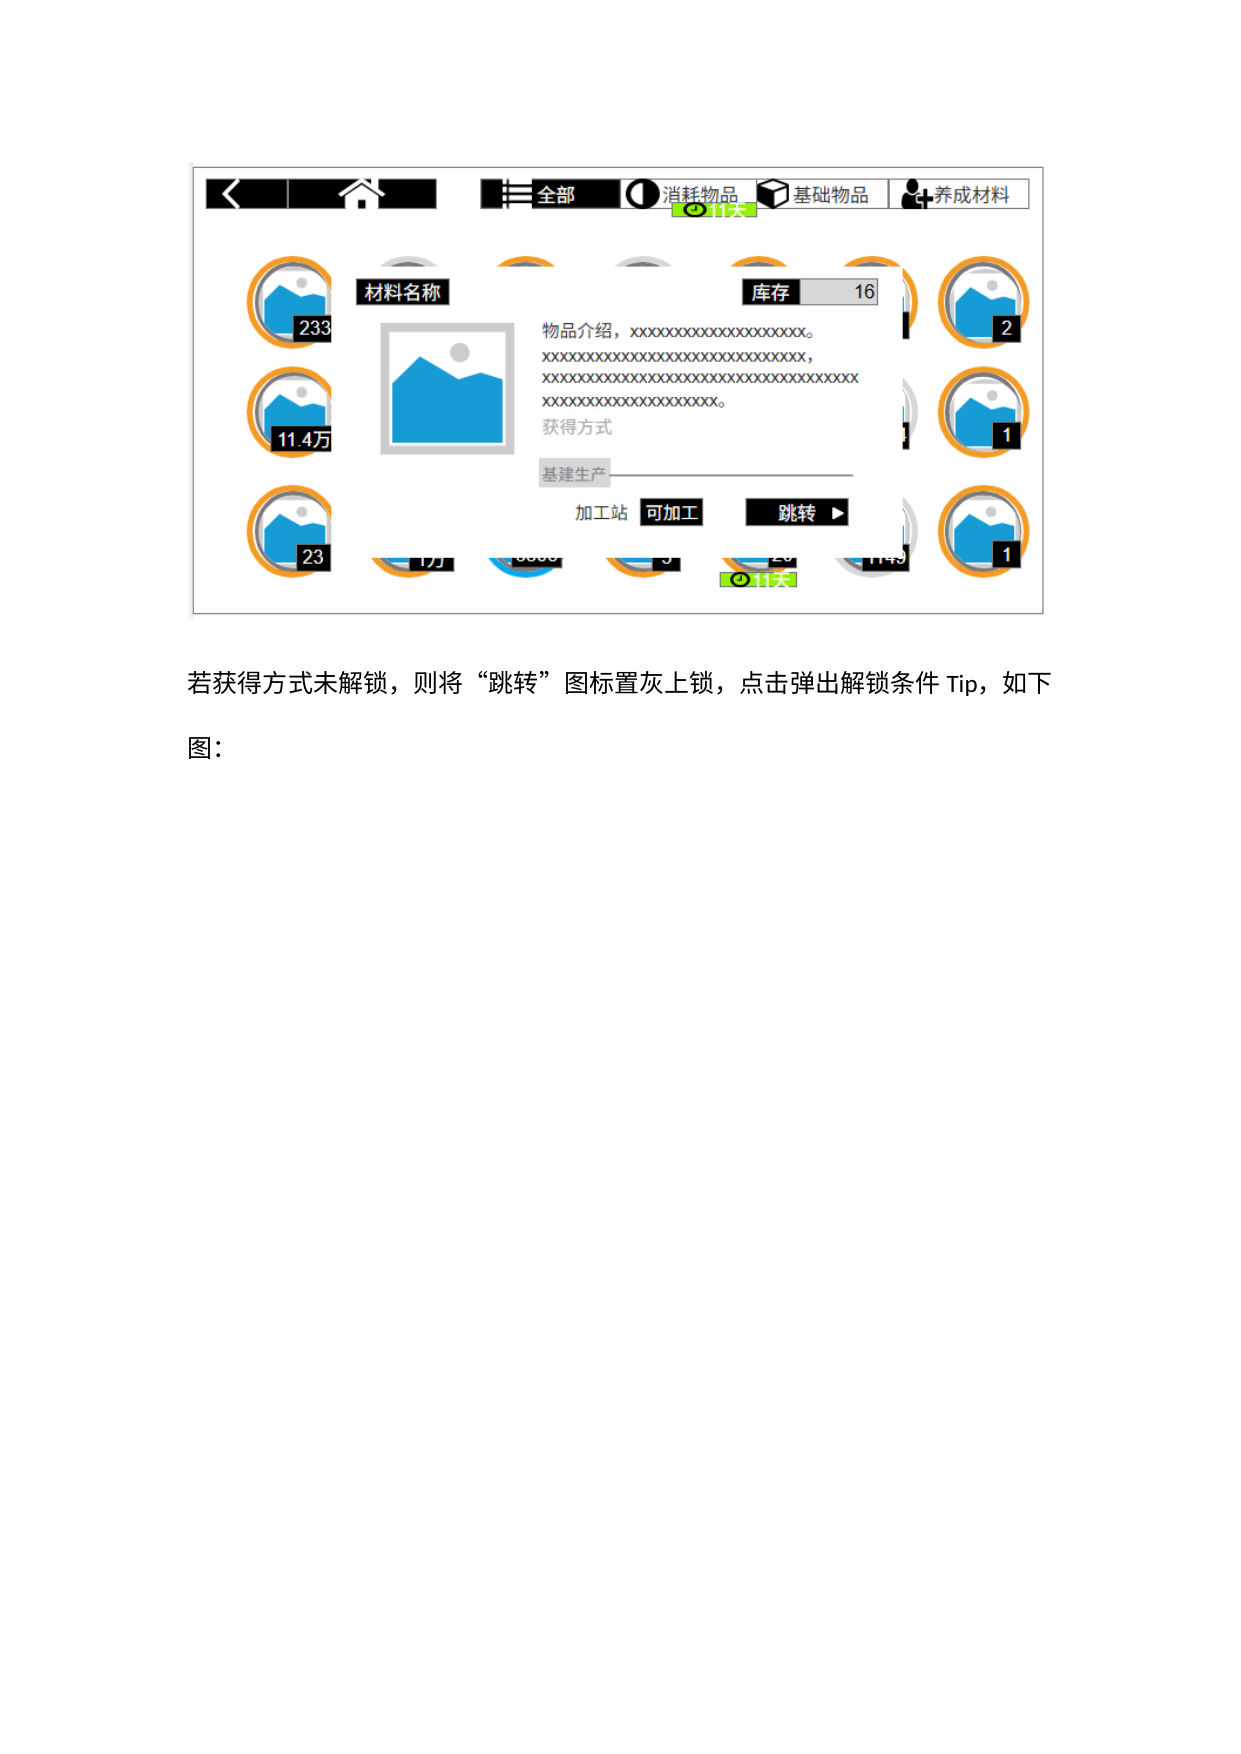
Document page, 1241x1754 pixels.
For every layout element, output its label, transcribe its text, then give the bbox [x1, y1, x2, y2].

text 若获得方式未解锁，则将“跳转”图标置灰上锁，点击弹出解锁条件Tip，如下图： [187, 649, 1053, 779]
picture [187, 162, 1053, 619]
